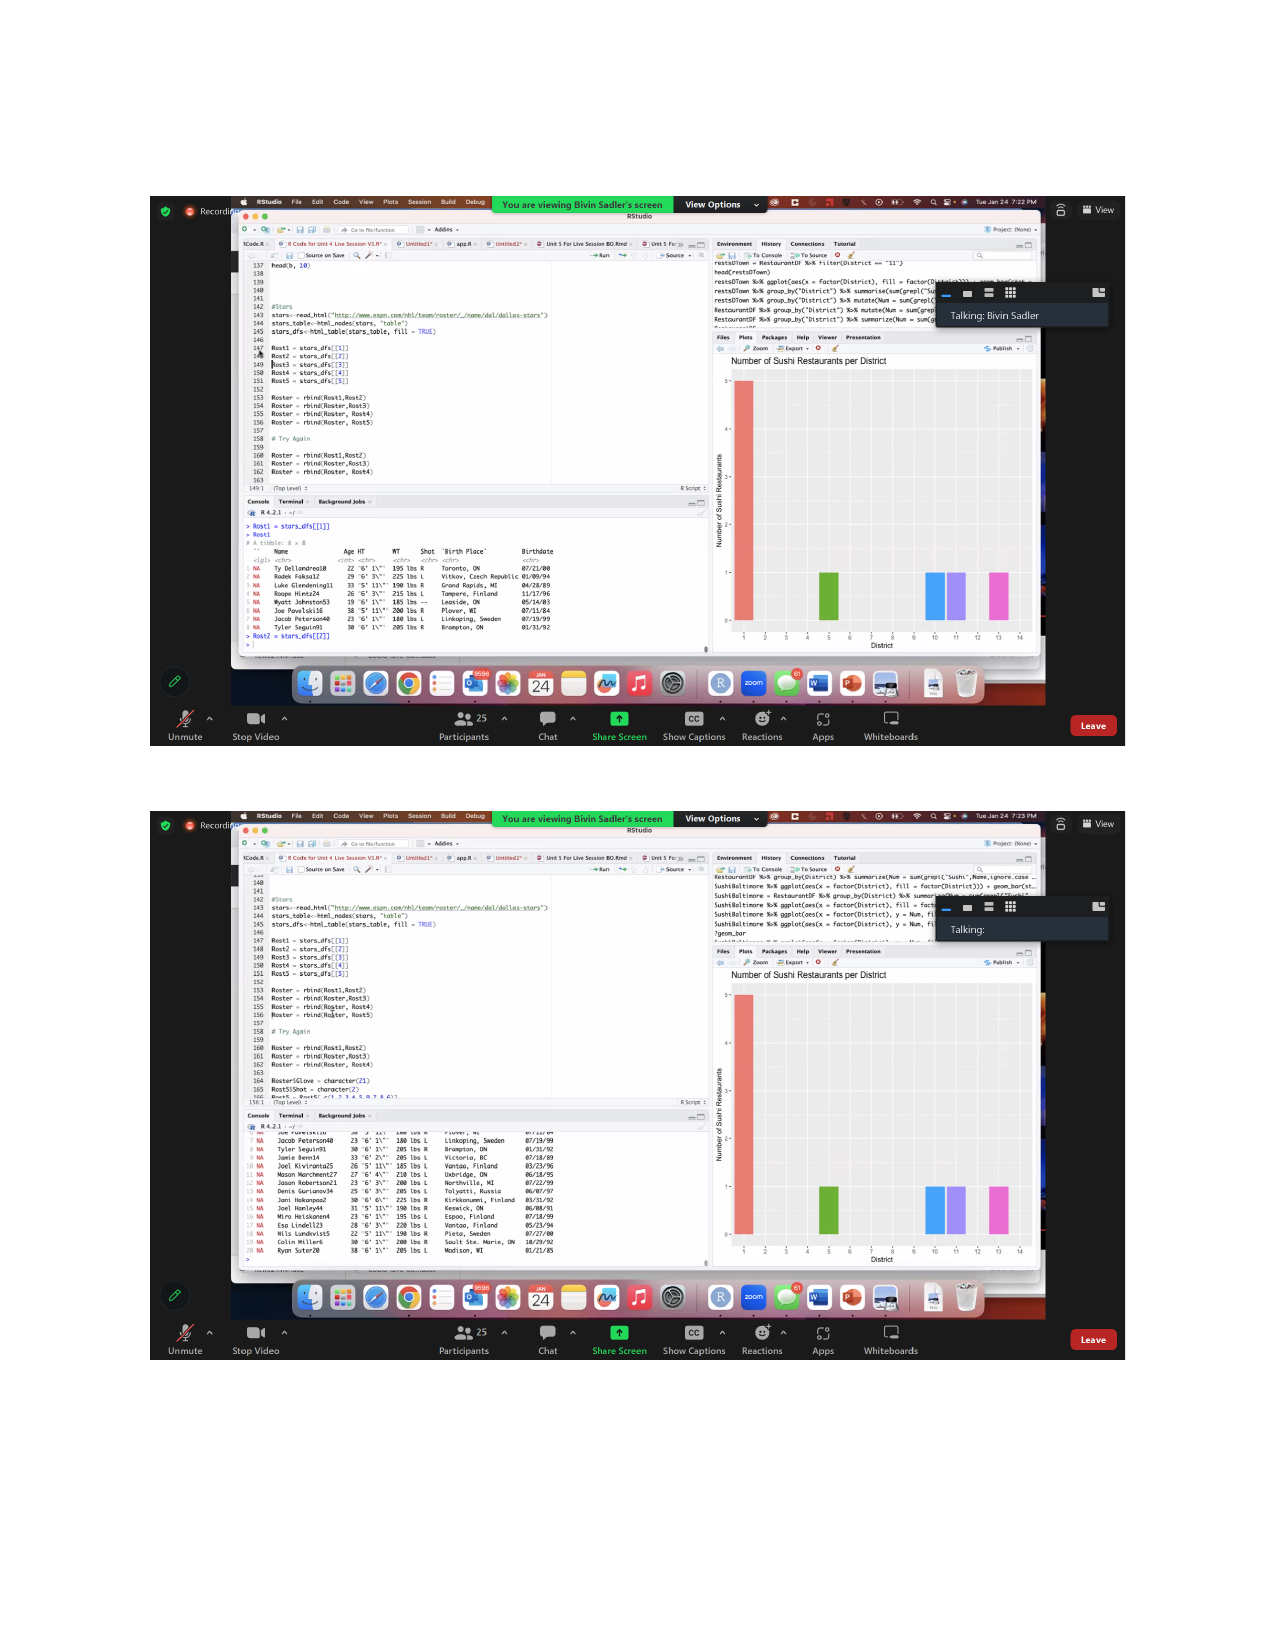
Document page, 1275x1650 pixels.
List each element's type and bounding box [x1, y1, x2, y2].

picture [150, 811, 1125, 1360]
picture [150, 196, 1125, 746]
